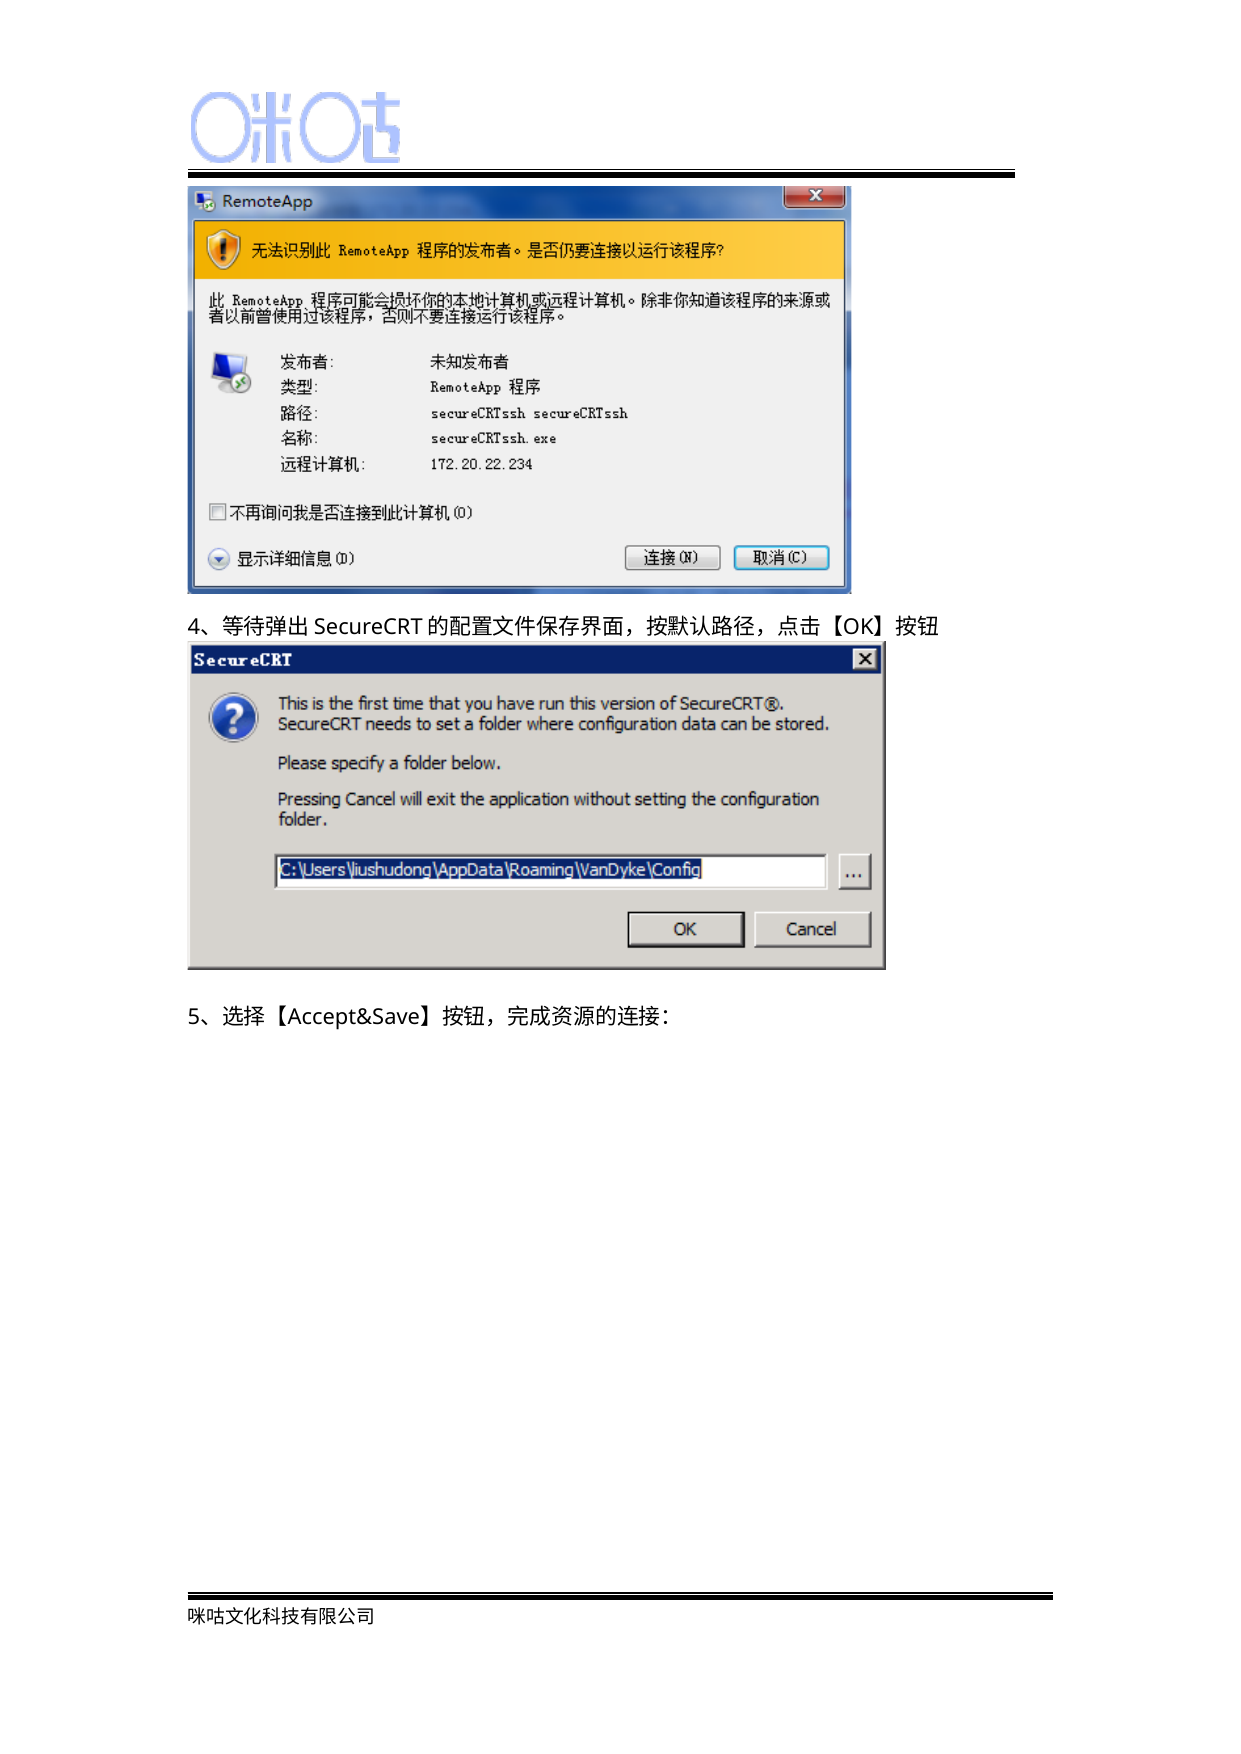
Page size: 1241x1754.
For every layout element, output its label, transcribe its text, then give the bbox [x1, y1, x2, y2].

text 5、选择【Accept&Save】按钮，完成资源的连接： [187, 999, 1053, 1031]
picture [187, 641, 886, 970]
text 4、等待弹出SecureCRT的配置文件保存界面，按默认路径，点击【OK】按钮 [187, 609, 1053, 641]
picture [187, 186, 852, 594]
